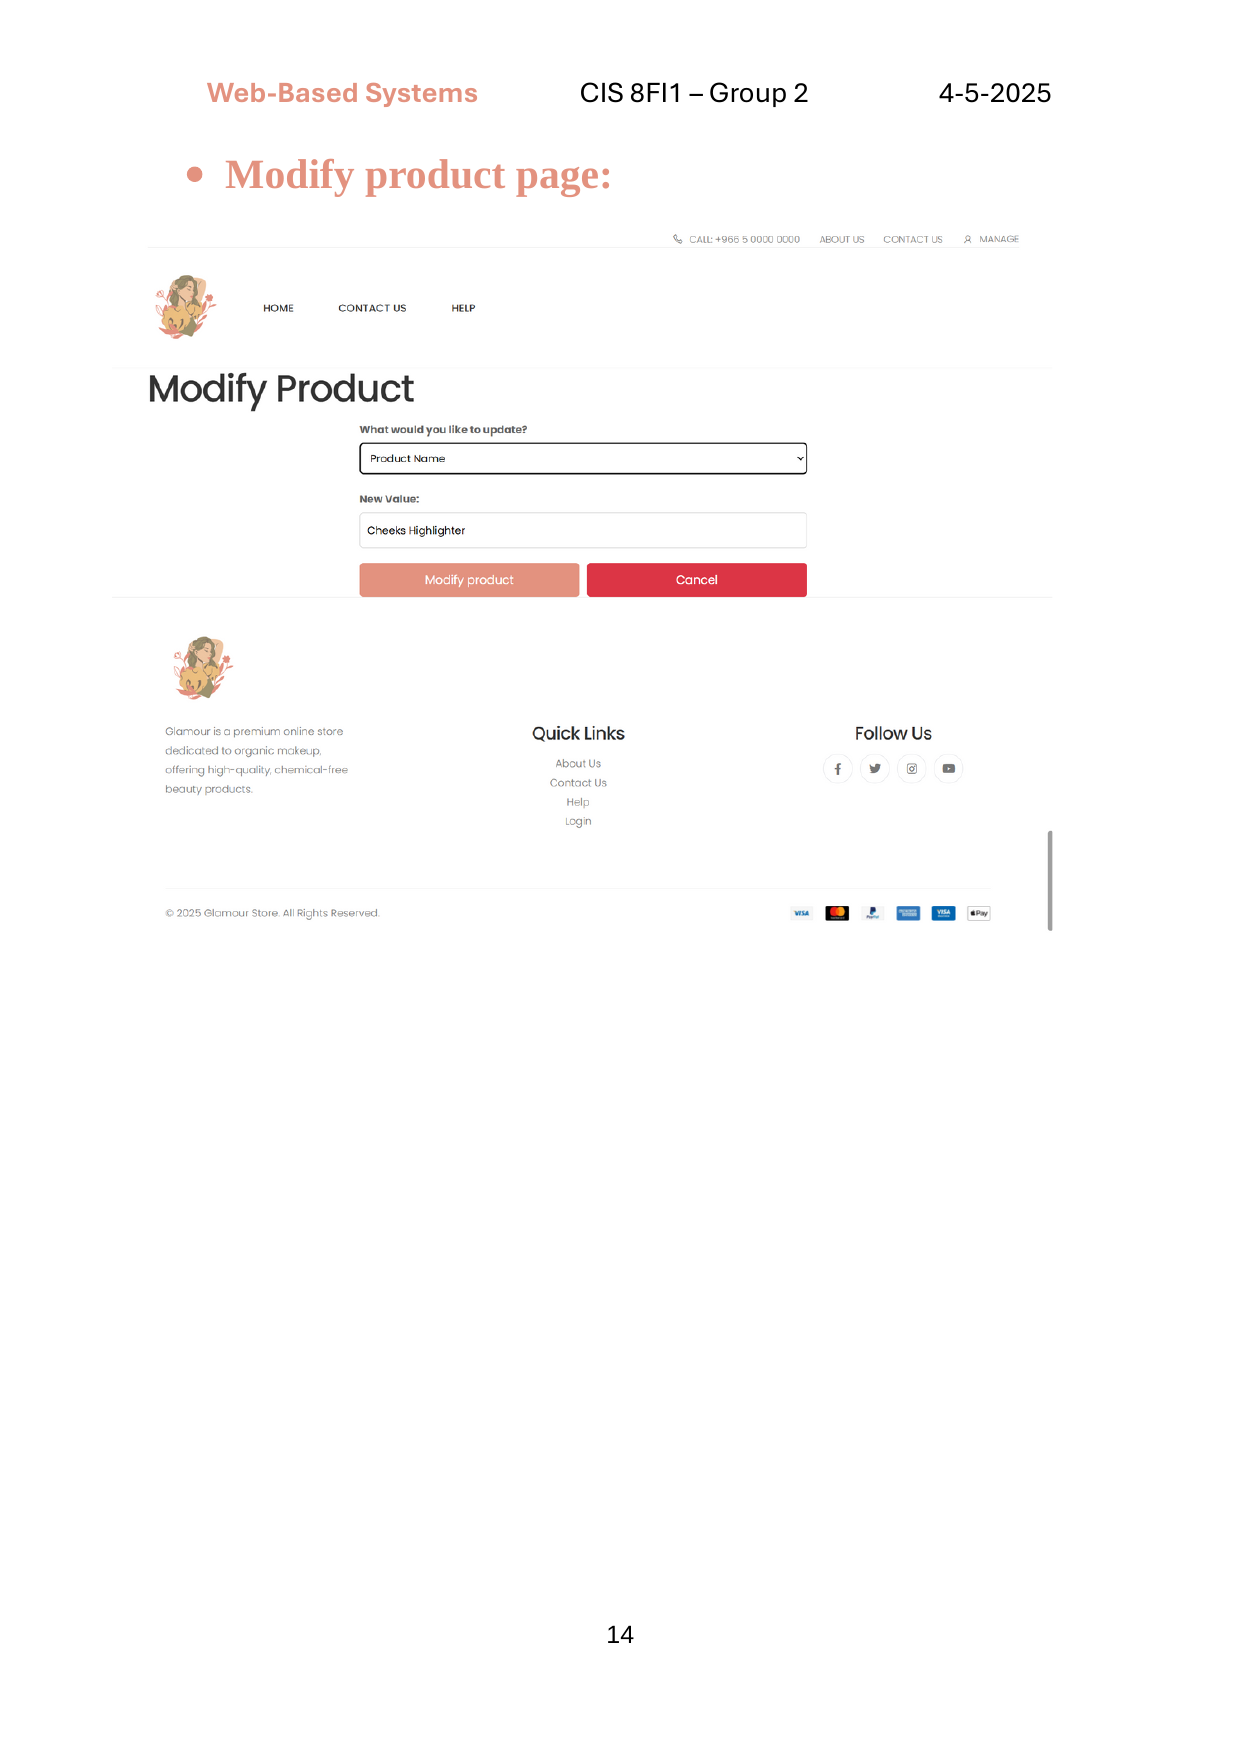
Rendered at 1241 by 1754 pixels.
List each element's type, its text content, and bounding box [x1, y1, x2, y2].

picture [112, 217, 1053, 604]
picture [112, 620, 1053, 939]
subtitle Modify product page: [187, 150, 1053, 198]
